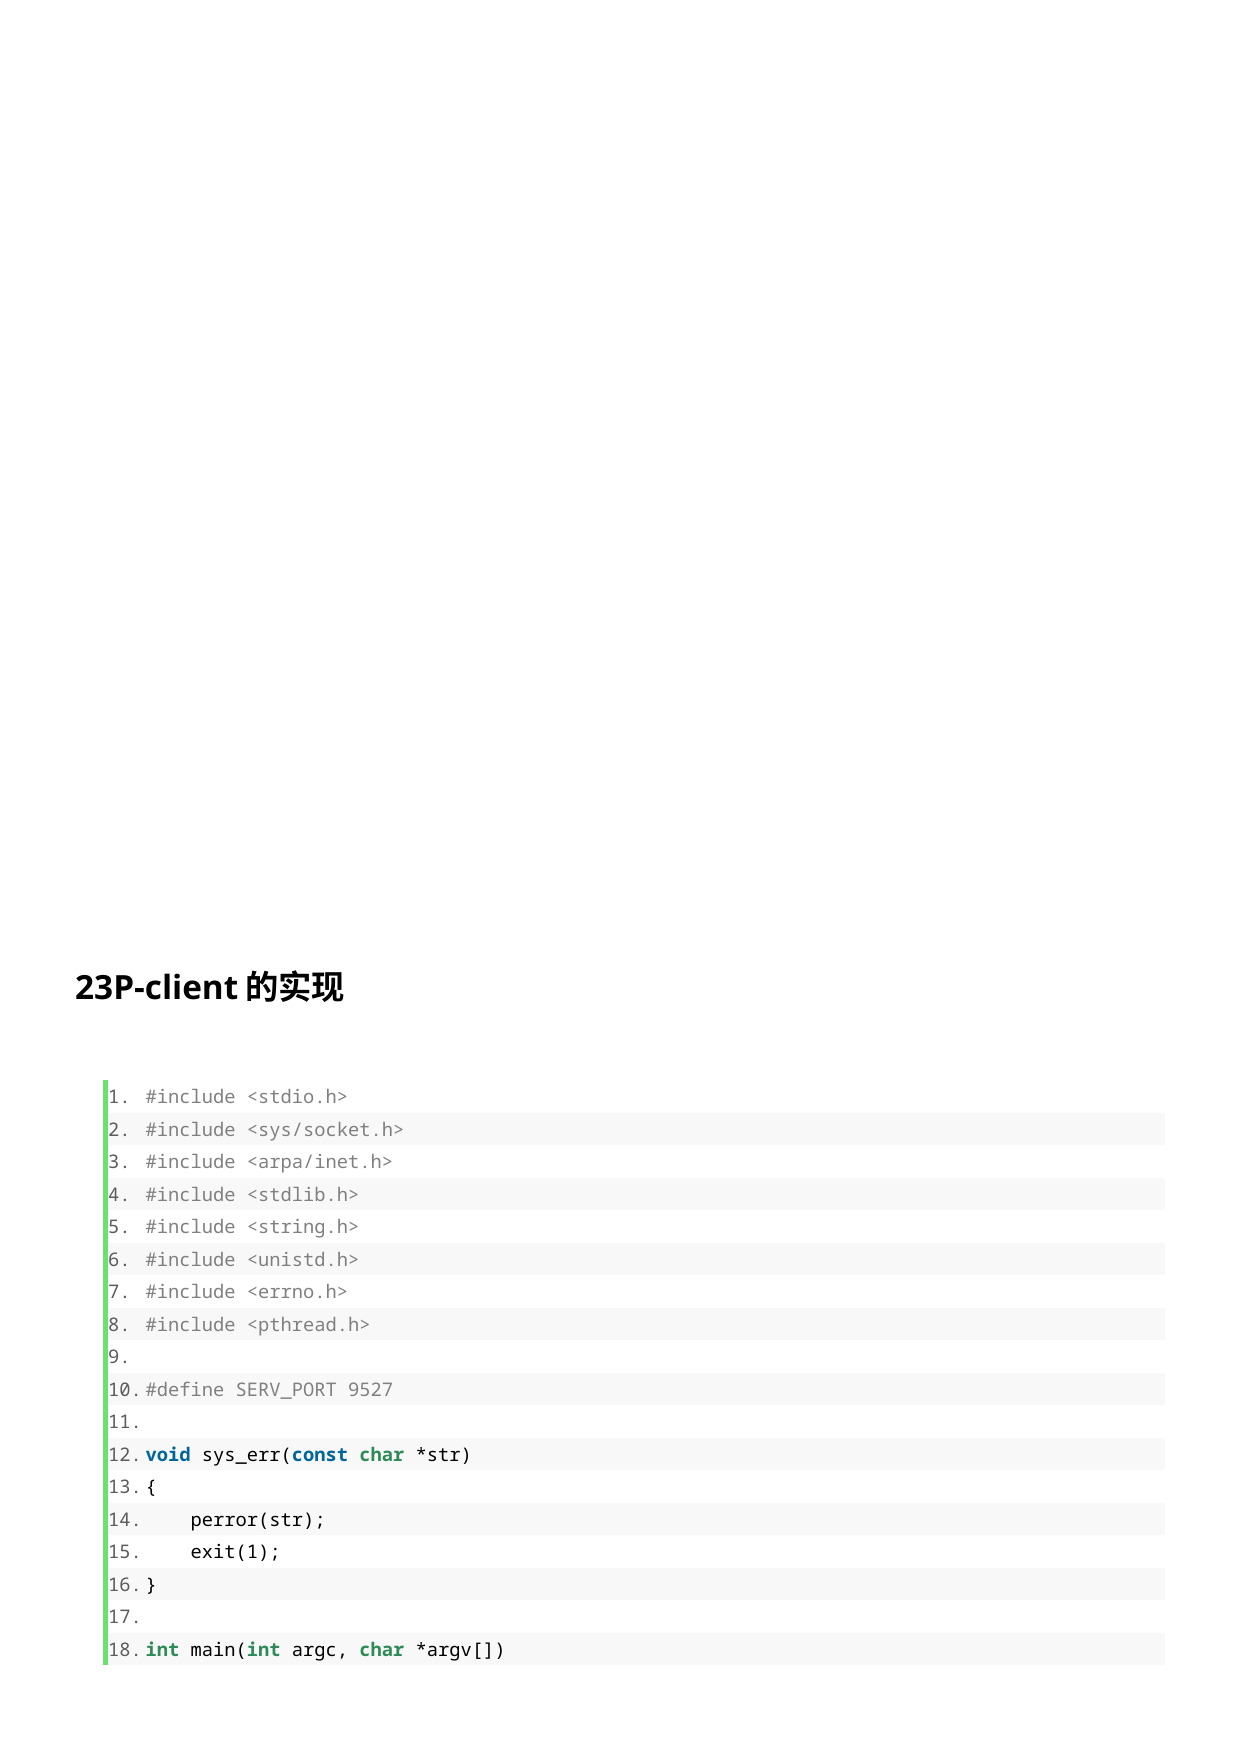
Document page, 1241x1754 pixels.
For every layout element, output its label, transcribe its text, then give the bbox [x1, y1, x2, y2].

list #define SERV_PORT 9527 [108, 1373, 1165, 1405]
list #include <unistd.h> [108, 1243, 1165, 1275]
list { [108, 1470, 1165, 1503]
list #include <arpa/inet.h> [108, 1145, 1165, 1178]
list #include <errno.h> [108, 1275, 1165, 1308]
list #include <pthread.h> [108, 1308, 1165, 1340]
list void sys_err(const char *str) [108, 1438, 1165, 1470]
list exit(1); [108, 1535, 1165, 1568]
list int main(int argc, char *argv[]) [108, 1633, 1165, 1665]
subtitle 23P-client的实现 [75, 953, 1165, 1018]
list #include <stdio.h> [108, 1080, 1165, 1113]
list perror(str); [108, 1503, 1165, 1535]
list #include <stdlib.h> [108, 1178, 1165, 1210]
list } [108, 1568, 1165, 1600]
list #include <string.h> [108, 1210, 1165, 1243]
list #include <sys/socket.h> [108, 1113, 1165, 1145]
